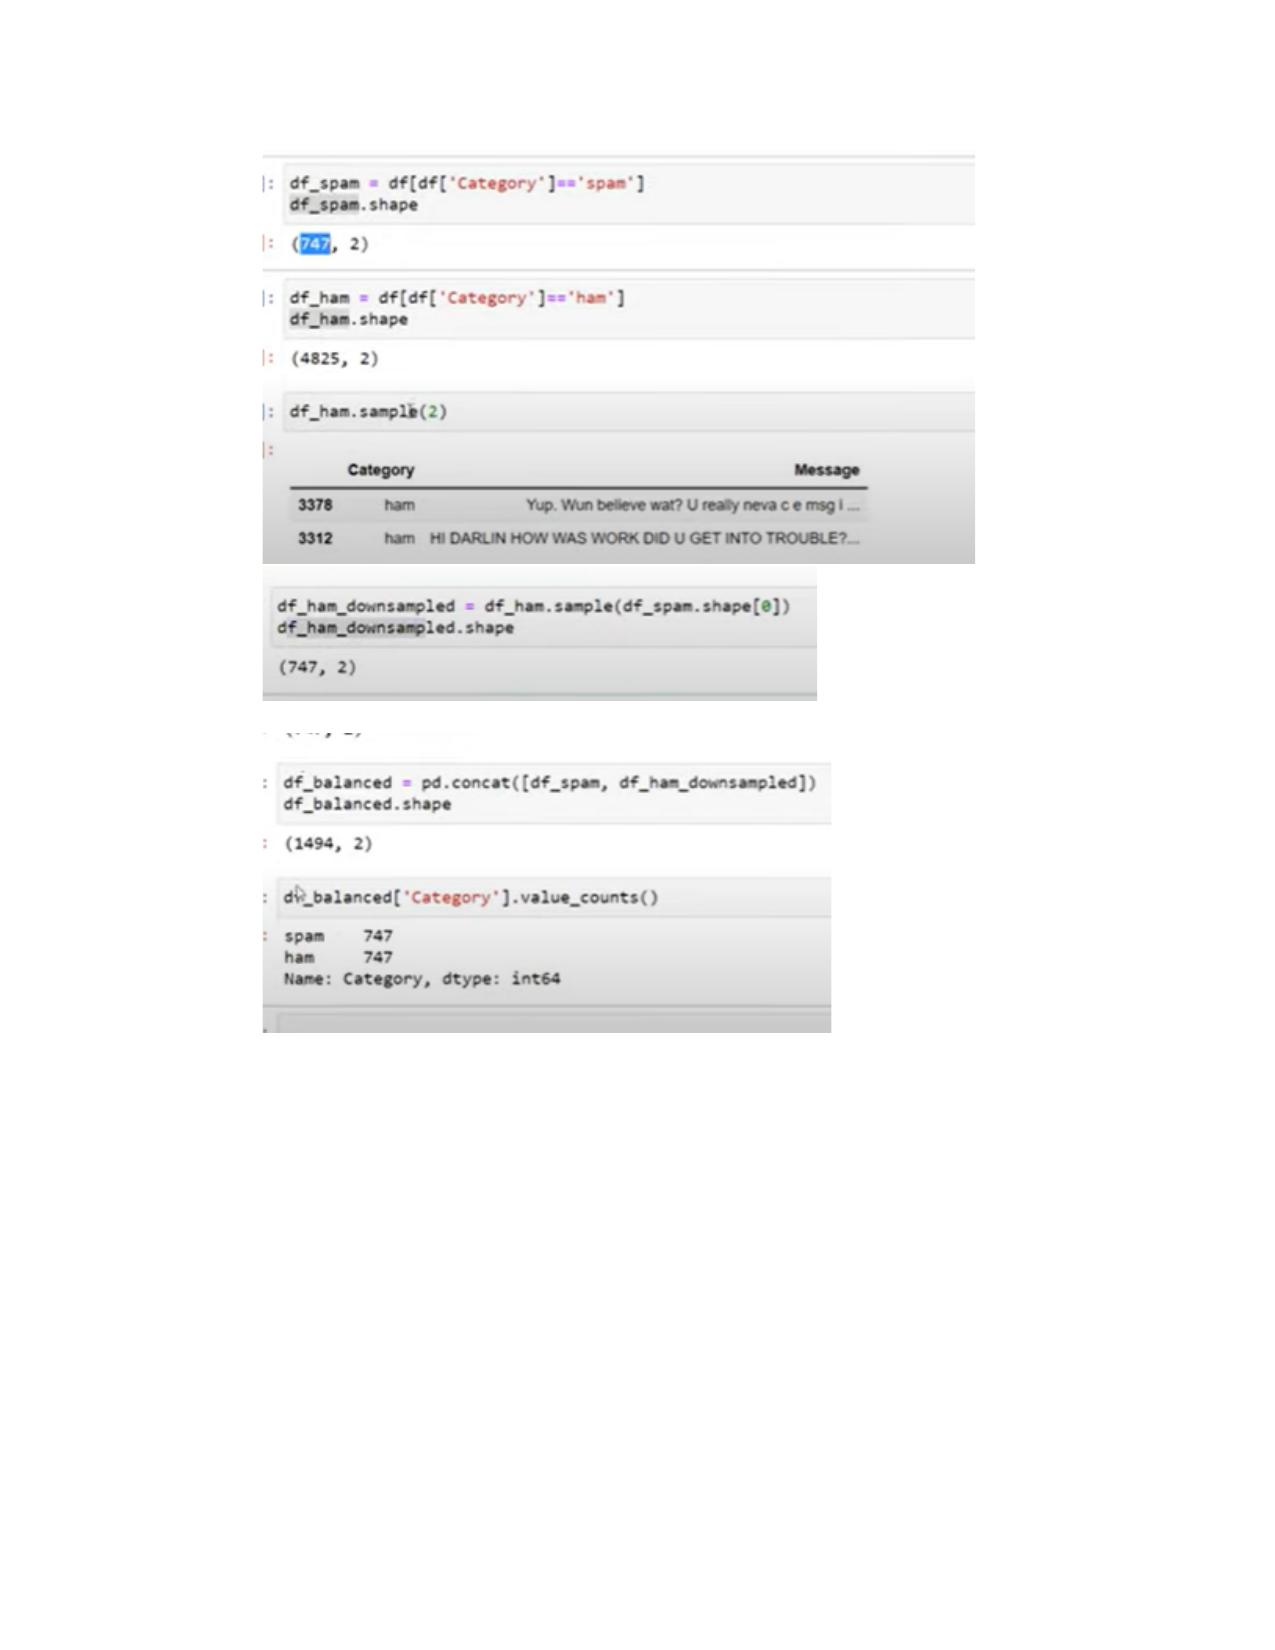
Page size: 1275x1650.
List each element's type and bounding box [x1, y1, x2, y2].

picture [262, 733, 832, 1033]
picture [262, 150, 976, 564]
picture [262, 566, 818, 701]
